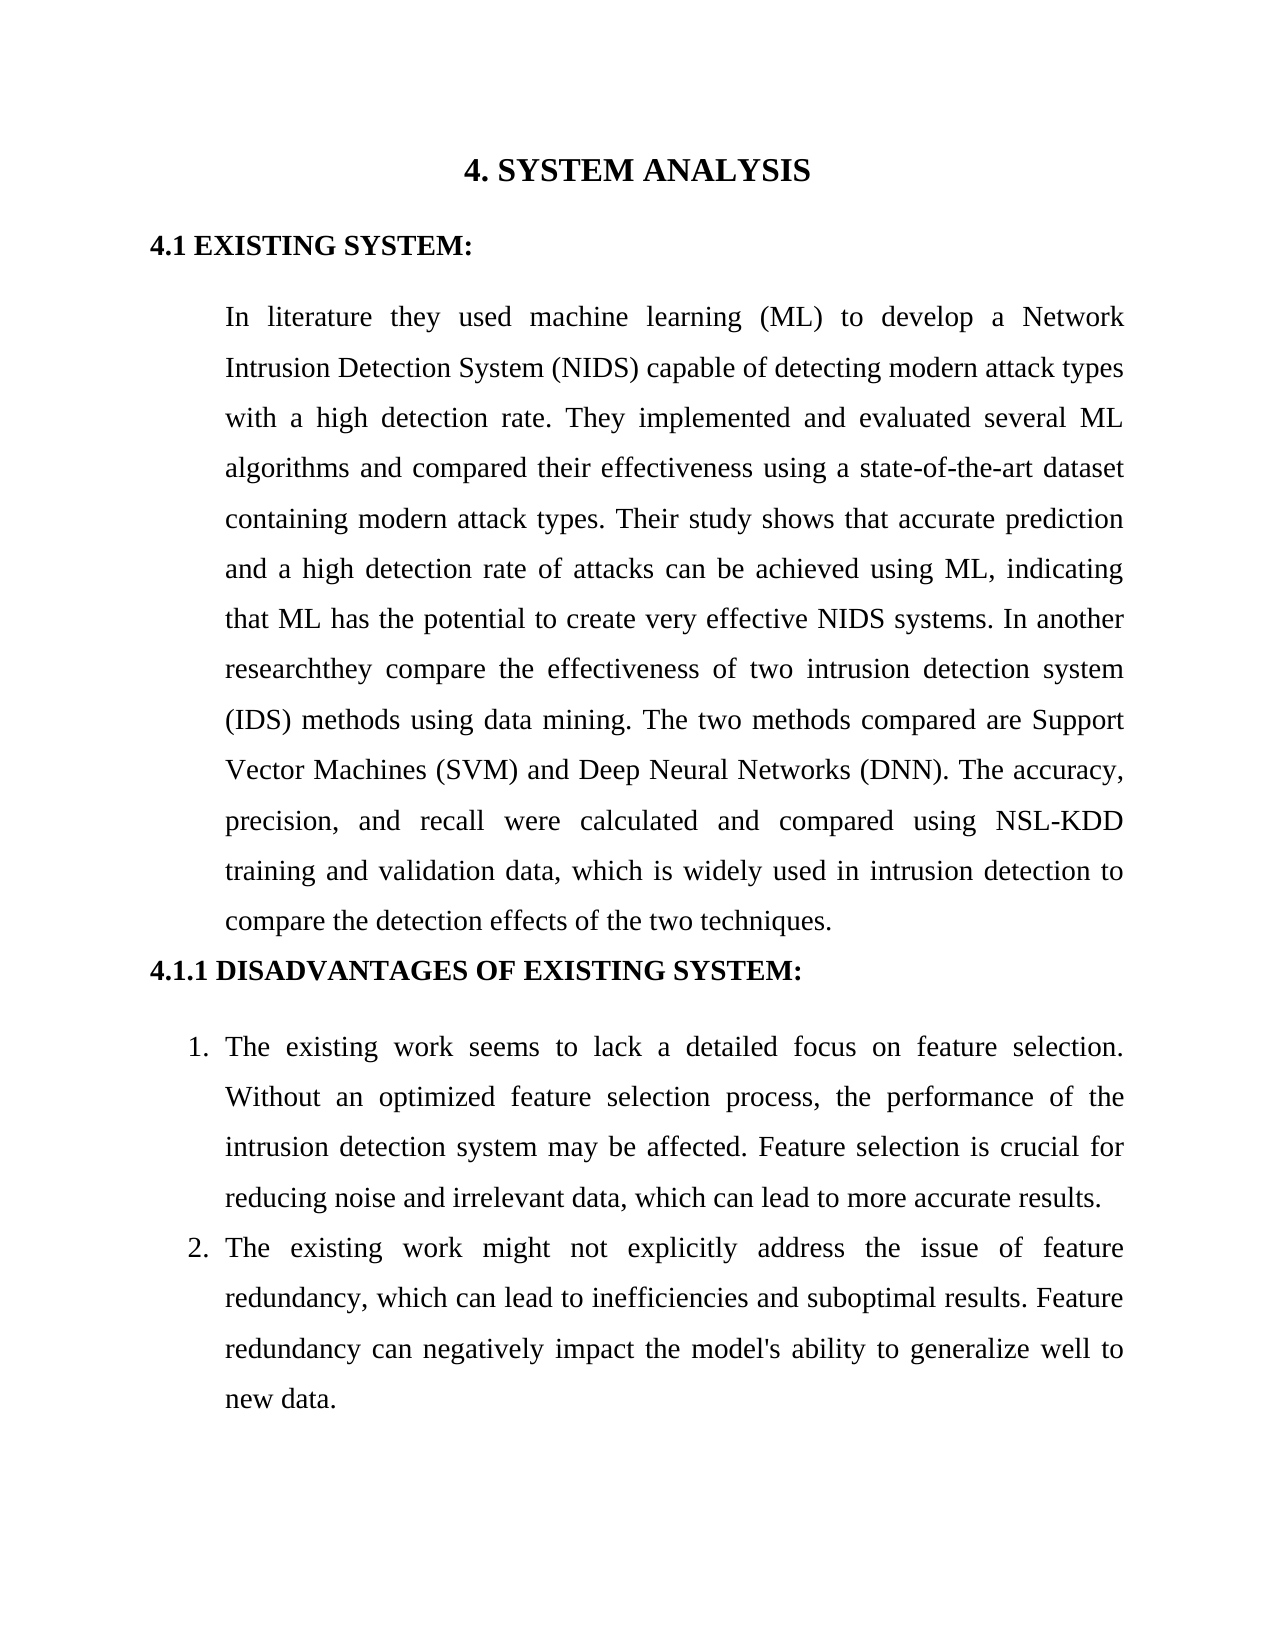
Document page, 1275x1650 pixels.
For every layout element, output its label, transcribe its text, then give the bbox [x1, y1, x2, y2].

list The existing work seems to lack a detailed focus on feature selection. Without an optimized feature selection process, the performance of the intrusion detection system may be affected. Feature selection is crucial for reducing noise and irrelevant data, which can lead to more accurate results. [187, 1029, 1125, 1213]
text In literature they used machine learning (ML) to develop a Network Intrusion Detection System (NIDS) capable of detecting modern attack types with a high detection rate. They implemented and evaluated several ML algorithms and compared their effectiveness using a state-of-the-art dataset containing modern attack types. Their study shows that accurate prediction and a high detection rate of attacks can be achieved using ML, indicating that ML has the potential to create very effective NIDS systems. In another researchthey compare the effectiveness of two intrusion detection system (IDS) methods using data mining. The two methods compared are Support Vector Machines (SVM) and Deep Neural Networks (DNN). The accuracy, precision, and recall were calculated and compared using NSL-KDD training and validation data, which is widely used in intrusion detection to compare the detection effects of the two techniques. [225, 299, 1125, 937]
text 4.1.1 DISADVANTAGES OF EXISTING SYSTEM: [150, 953, 1125, 987]
text 4.1 EXISTING SYSTEM: [150, 228, 1125, 262]
list The existing work might not explicitly address the issue of feature redundancy, which can lead to inefficiencies and suboptimal results. Feature redundancy can negatively impact the model's ability to generalize well to new data. [187, 1230, 1125, 1414]
text 4. SYSTEM ANALYSIS [150, 150, 1125, 188]
